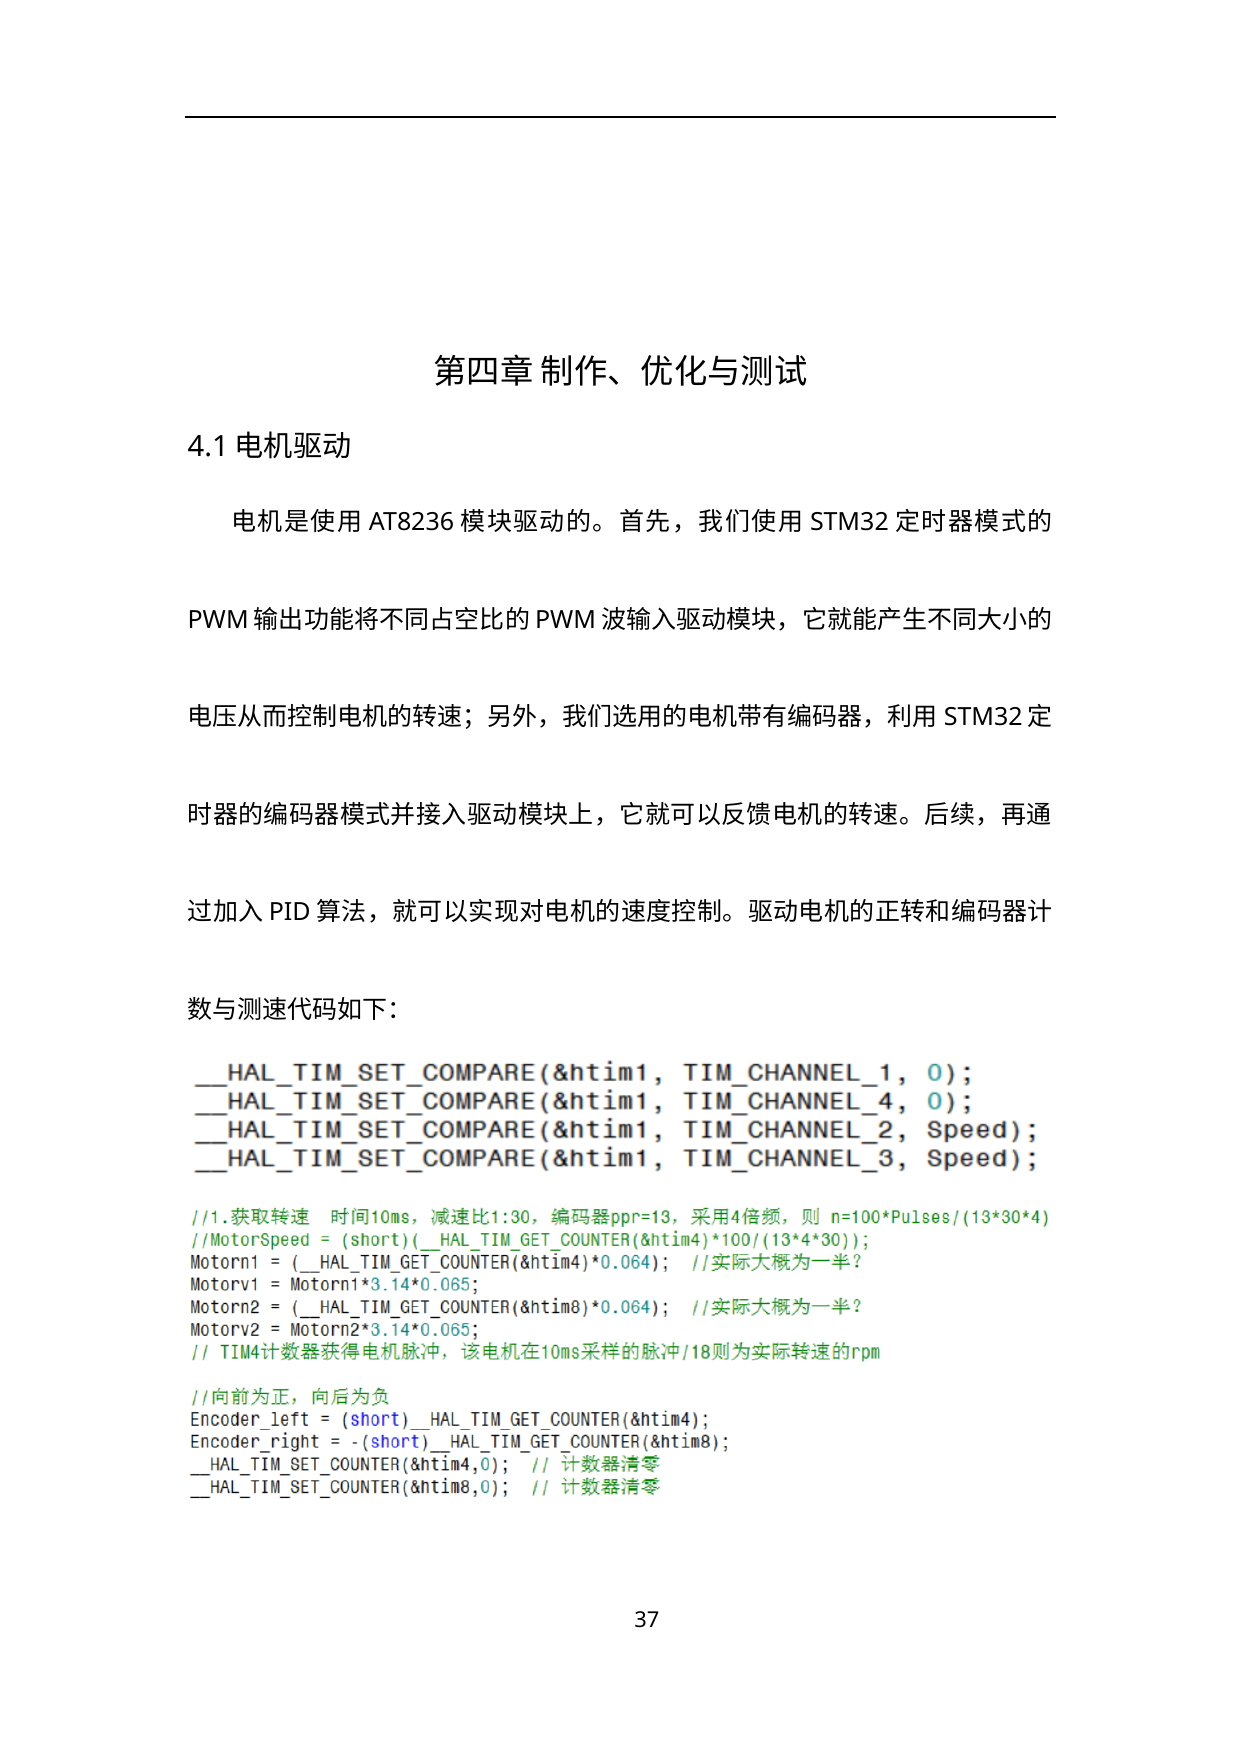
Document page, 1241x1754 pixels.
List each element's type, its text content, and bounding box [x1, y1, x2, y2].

text 4.1电机驱动 [187, 412, 1053, 477]
text 第四章 制作、优化与测试 [187, 336, 1053, 401]
picture [187, 1057, 1052, 1176]
text 电机是使用AT8236模块驱动的。首先，我们使用STM32定时器模式的PWM输出功能将不同占空比的PWM波输入驱动模块，它就能产生不同大小的电压从而控制电机的转速；另外，我们选用的电机带有编码器，利用STM32定时器的编码器模式并接入驱动模块上，它就可以反馈电机的转速。后续，再通过加入PID算法，就可以实现对电机的速度控制。驱动电机的正转和编码器计数与测速代码如下： [187, 487, 1053, 1040]
picture [187, 1202, 1052, 1499]
